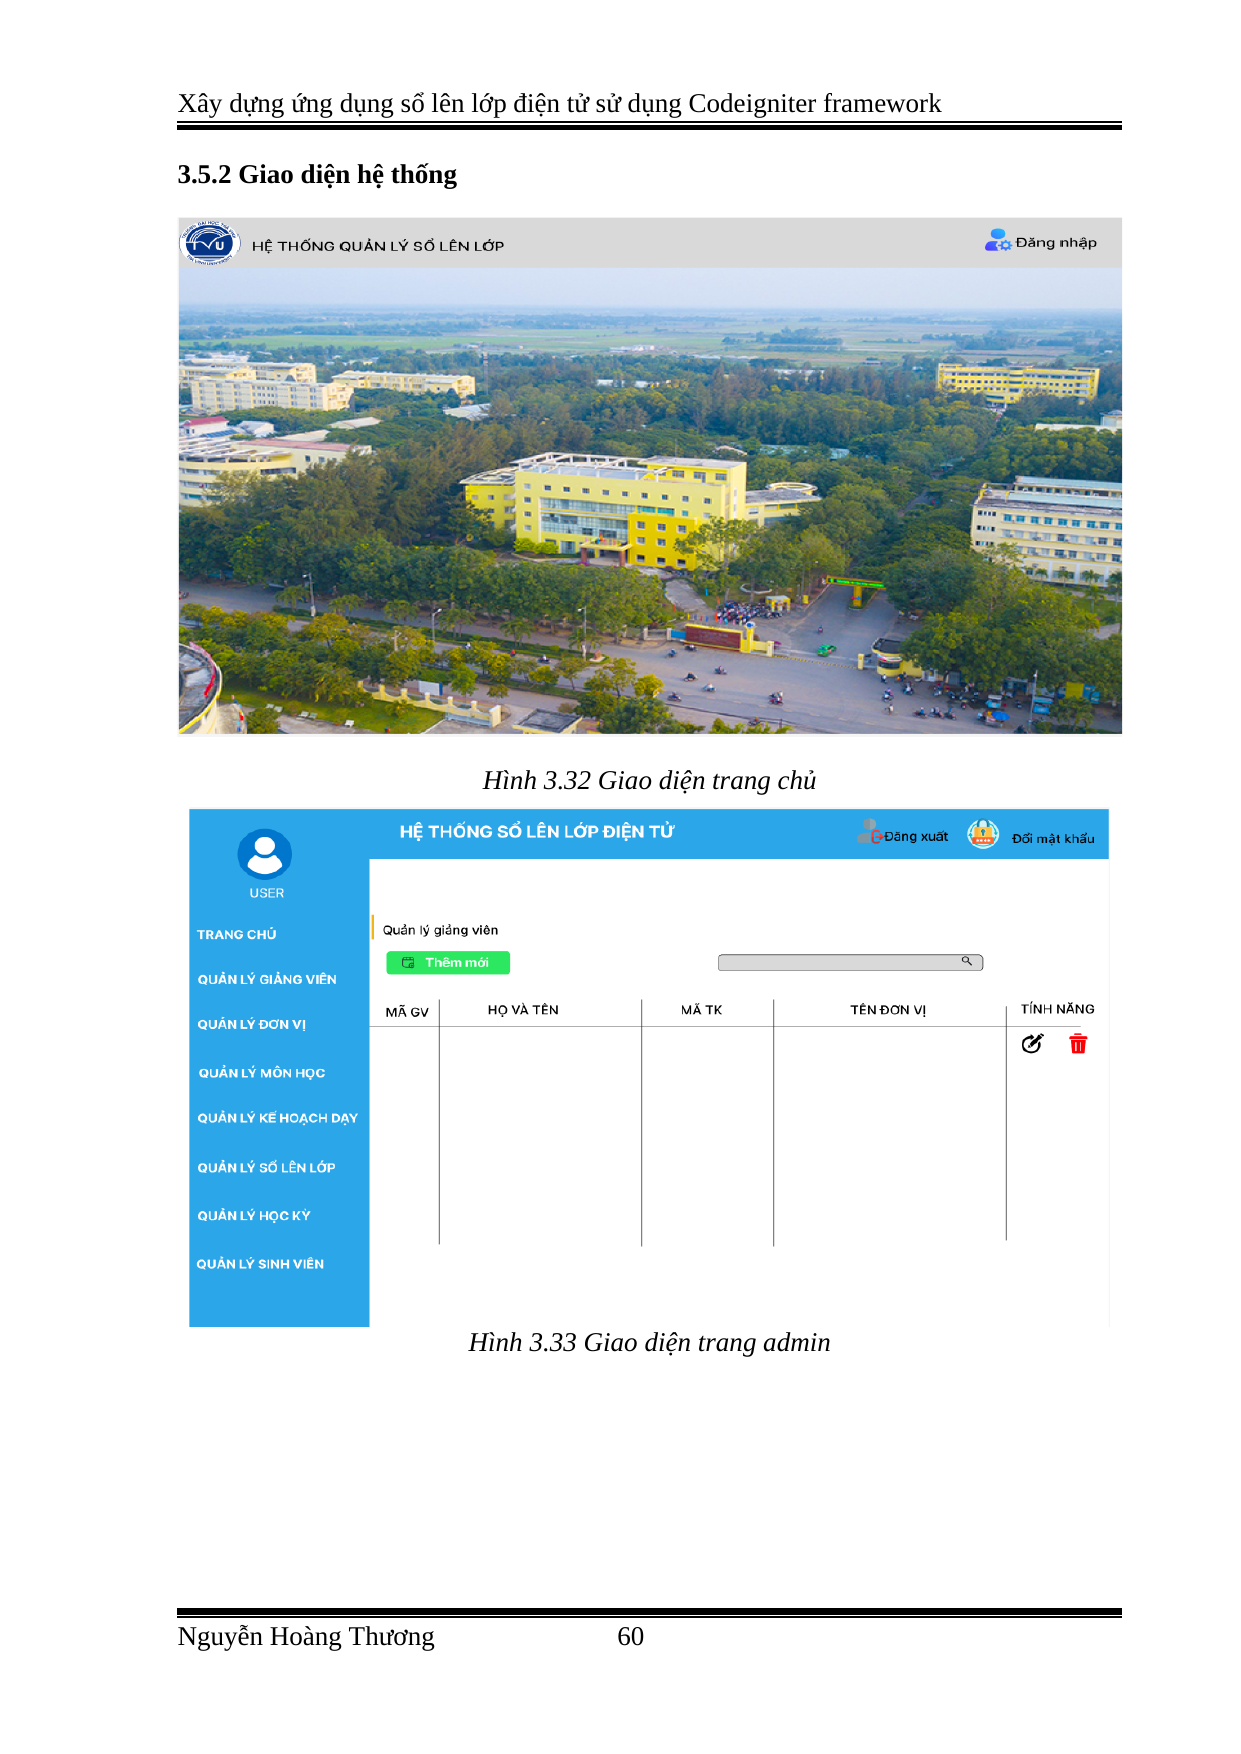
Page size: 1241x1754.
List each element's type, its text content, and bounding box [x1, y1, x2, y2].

subtitle Giao diện hệ thống [177, 158, 1122, 189]
picture [189, 807, 1110, 1327]
picture [177, 217, 1123, 737]
